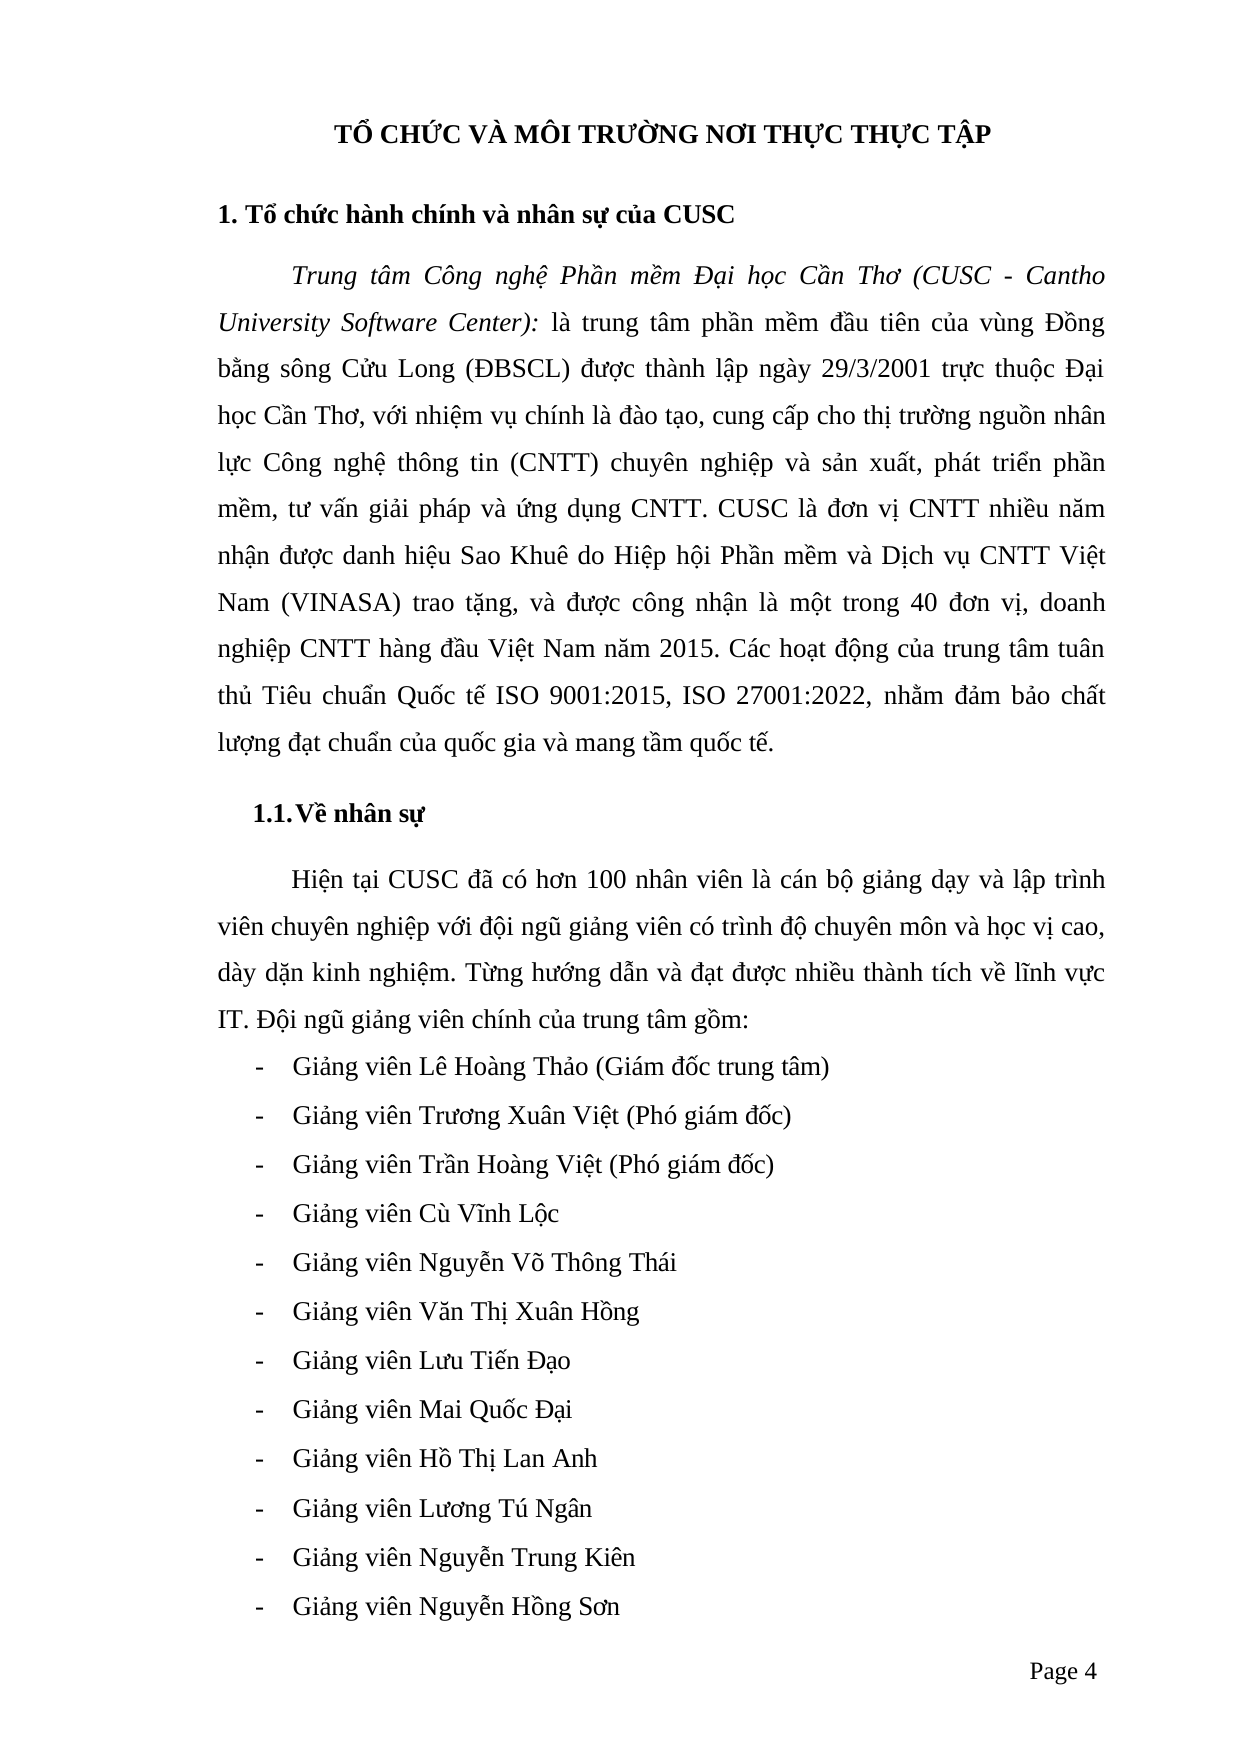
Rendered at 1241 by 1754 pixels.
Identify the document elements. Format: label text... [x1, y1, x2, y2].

list Giảng viên Lê Hoàng Thảo (Giám đốc trung tâm) [255, 1050, 1122, 1081]
list Giảng viên Nguyễn Hồng Sơn [255, 1590, 1122, 1621]
list Giảng viên Nguyễn Trung Kiên [255, 1541, 1122, 1572]
subtitle Tổ chức hành chính và nhân sự của CUSC [217, 198, 1122, 229]
list Giảng viên Trương Xuân Việt (Phó giám đốc) [255, 1099, 1122, 1130]
subtitle TỔ CHỨC VÀ MÔI TRƯỜNG NƠI THỰC THỰC TẬP [177, 118, 1122, 150]
subtitle Về nhân sự [252, 797, 1122, 828]
text Trung tâm Công nghệ Phần mềm Đại học Cần Thơ (CUSC - Cantho University Software Center): là trung tâm phần mềm đầu tiên của vùng Đồng bằng sông Cửu Long (ĐBSCL) được thành lập ngày 29/3/2001 trực thuộc Đại học Cần Thơ, với nhiệm vụ chính là đào tạo, cung cấp cho thị trường nguồn nhân lực Công nghệ thông tin (CNTT) chuyên nghiệp và sản xuất, phát triển phần mềm, tư vấn giải pháp và ứng dụng CNTT. CUSC là đơn vị CNTT nhiều năm nhận được danh hiệu Sao Khuê do Hiệp hội Phần mềm và Dịch vụ CNTT Việt Nam (VINASA) trao tặng, và được công nhận là một trong 40 đơn vị, doanh nghiệp CNTT hàng đầu Việt Nam năm 2015. Các hoạt động của trung tâm tuân thủ Tiêu chuẩn Quốc tế ISO 9001:2015, ISO 27001:2022, nhằm đảm bảo chất lượng đạt chuẩn của quốc gia và mang tầm quốc tế. [217, 259, 1106, 757]
list Giảng viên Nguyễn Võ Thông Thái [255, 1246, 1122, 1277]
list Giảng viên Hồ Thị Lan Anh [255, 1443, 1122, 1474]
list Giảng viên Lương Tú Ngân [255, 1492, 1122, 1523]
list Giảng viên Mai Quốc Đại [255, 1393, 1122, 1425]
list Giảng viên Văn Thị Xuân Hồng [255, 1295, 1122, 1326]
list Giảng viên Lưu Tiến Đạo [255, 1344, 1122, 1375]
list Giảng viên Cù Vĩnh Lộc [255, 1197, 1122, 1228]
text Hiện tại CUSC đã có hơn 100 nhân viên là cán bộ giảng dạy và lập trình viên chuyên nghiệp với đội ngũ giảng viên có trình độ chuyên môn và học vị cao, dày dặn kinh nghiệm. Từng hướng dẫn và đạt được nhiều thành tích về lĩnh vực IT. Đội ngũ giảng viên chính của trung tâm gồm: [217, 863, 1106, 1034]
list Giảng viên Trần Hoàng Việt (Phó giám đốc) [255, 1148, 1122, 1179]
